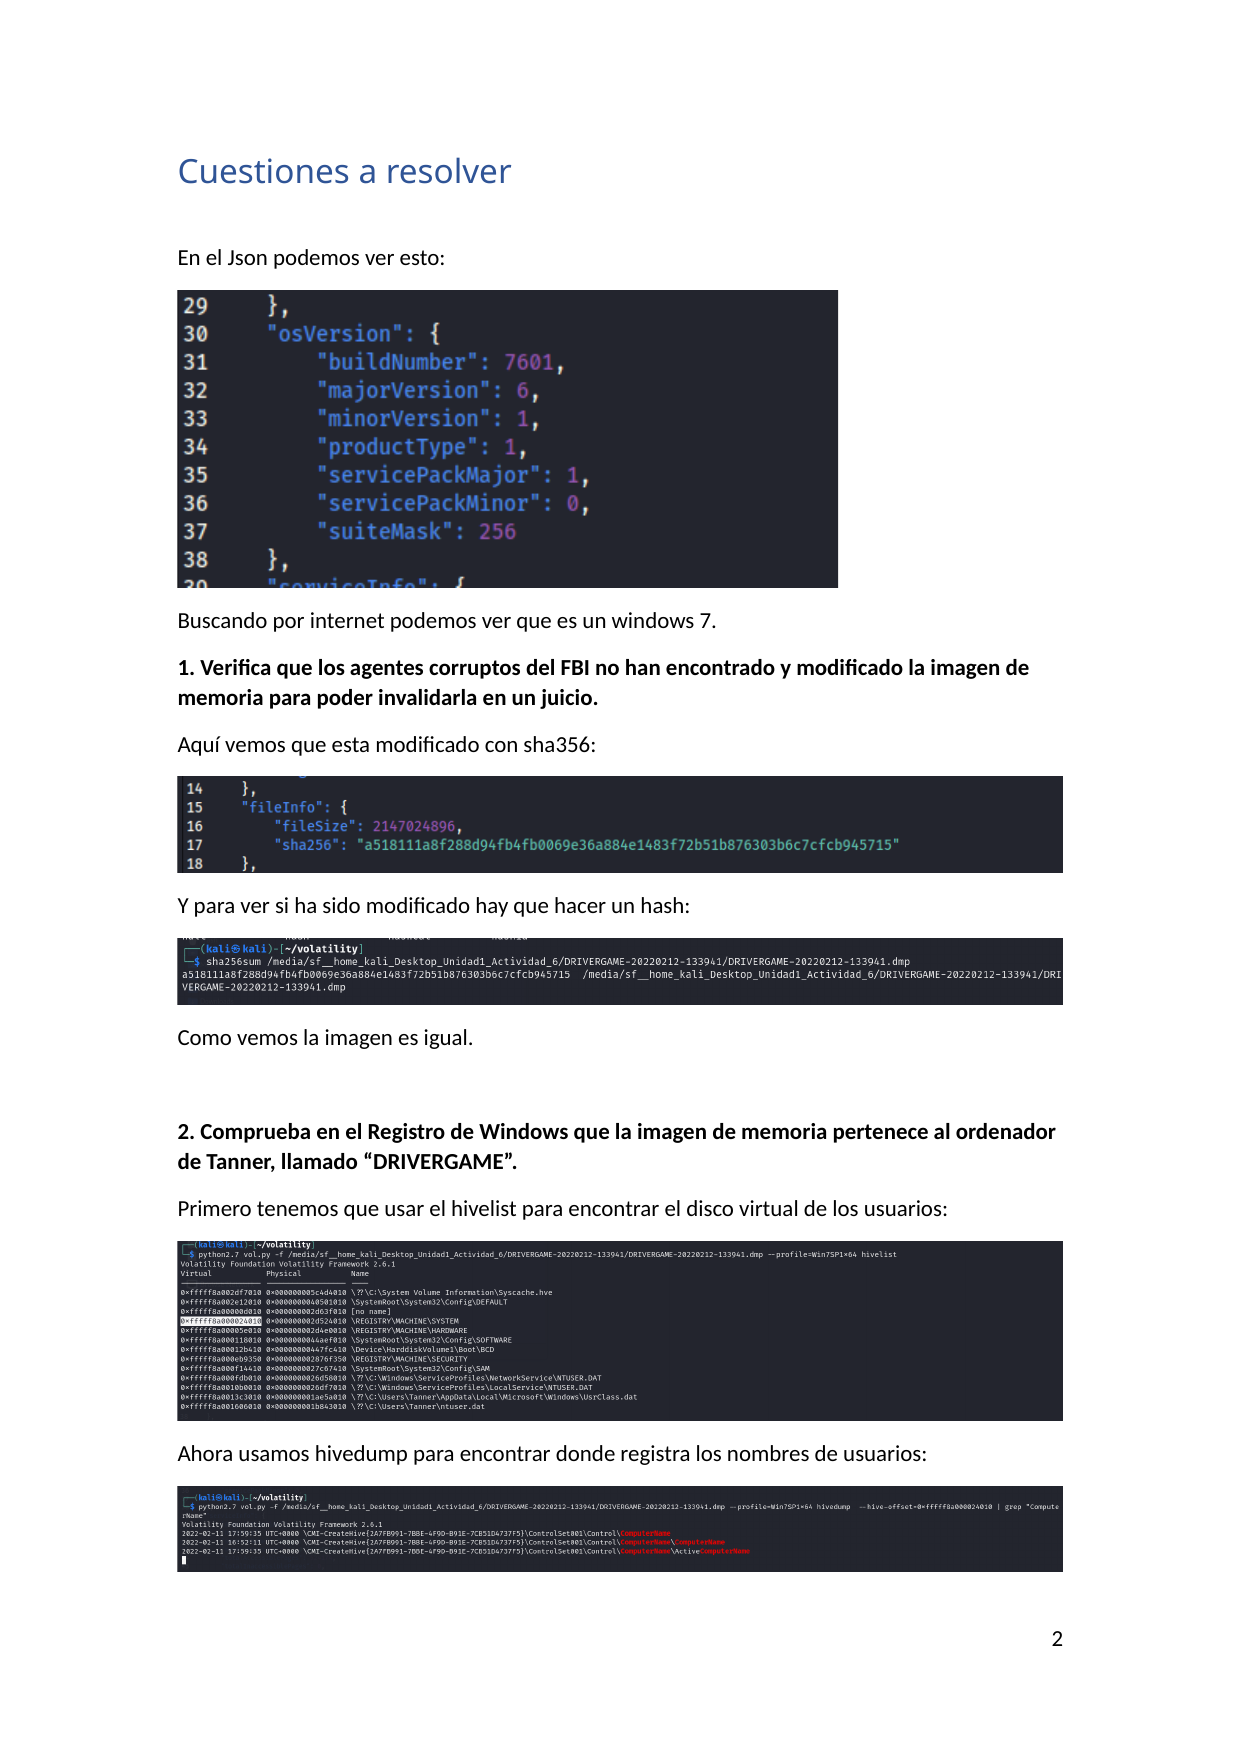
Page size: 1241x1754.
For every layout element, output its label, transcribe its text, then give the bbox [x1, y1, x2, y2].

picture [177, 1241, 1063, 1421]
text Buscando por internet podemos ver que es un windows 7. [177, 606, 1063, 634]
text Ahora usamos hivedump para encontrar donde registra los nombres de usuarios: [177, 1439, 1063, 1467]
text Y para ver si ha sido modificado hay que hacer un hash: [177, 891, 1063, 919]
text Aquí vemos que esta modificado con sha356: [177, 730, 1063, 758]
picture [177, 290, 839, 588]
text 1. Verifica que los agentes corruptos del FBI no han encontrado y modificado la imagen de memoria para poder invalidarla en un juicio. [177, 653, 1063, 711]
picture [177, 776, 1063, 873]
text 2. Comprueba en el Registro de Windows que la imagen de memoria pertenece al ordenador de Tanner, llamado “DRIVERGAME”. [177, 1117, 1063, 1175]
picture [177, 1486, 1063, 1572]
subtitle Cuestiones a resolver [177, 148, 1063, 193]
text Primero tenemos que usar el hivelist para encontrar el disco virtual de los usuarios: [177, 1194, 1063, 1222]
picture [177, 938, 1063, 1005]
text En el Json podemos ver esto: [177, 243, 1063, 271]
text Como vemos la imagen es igual. [177, 1023, 1063, 1051]
